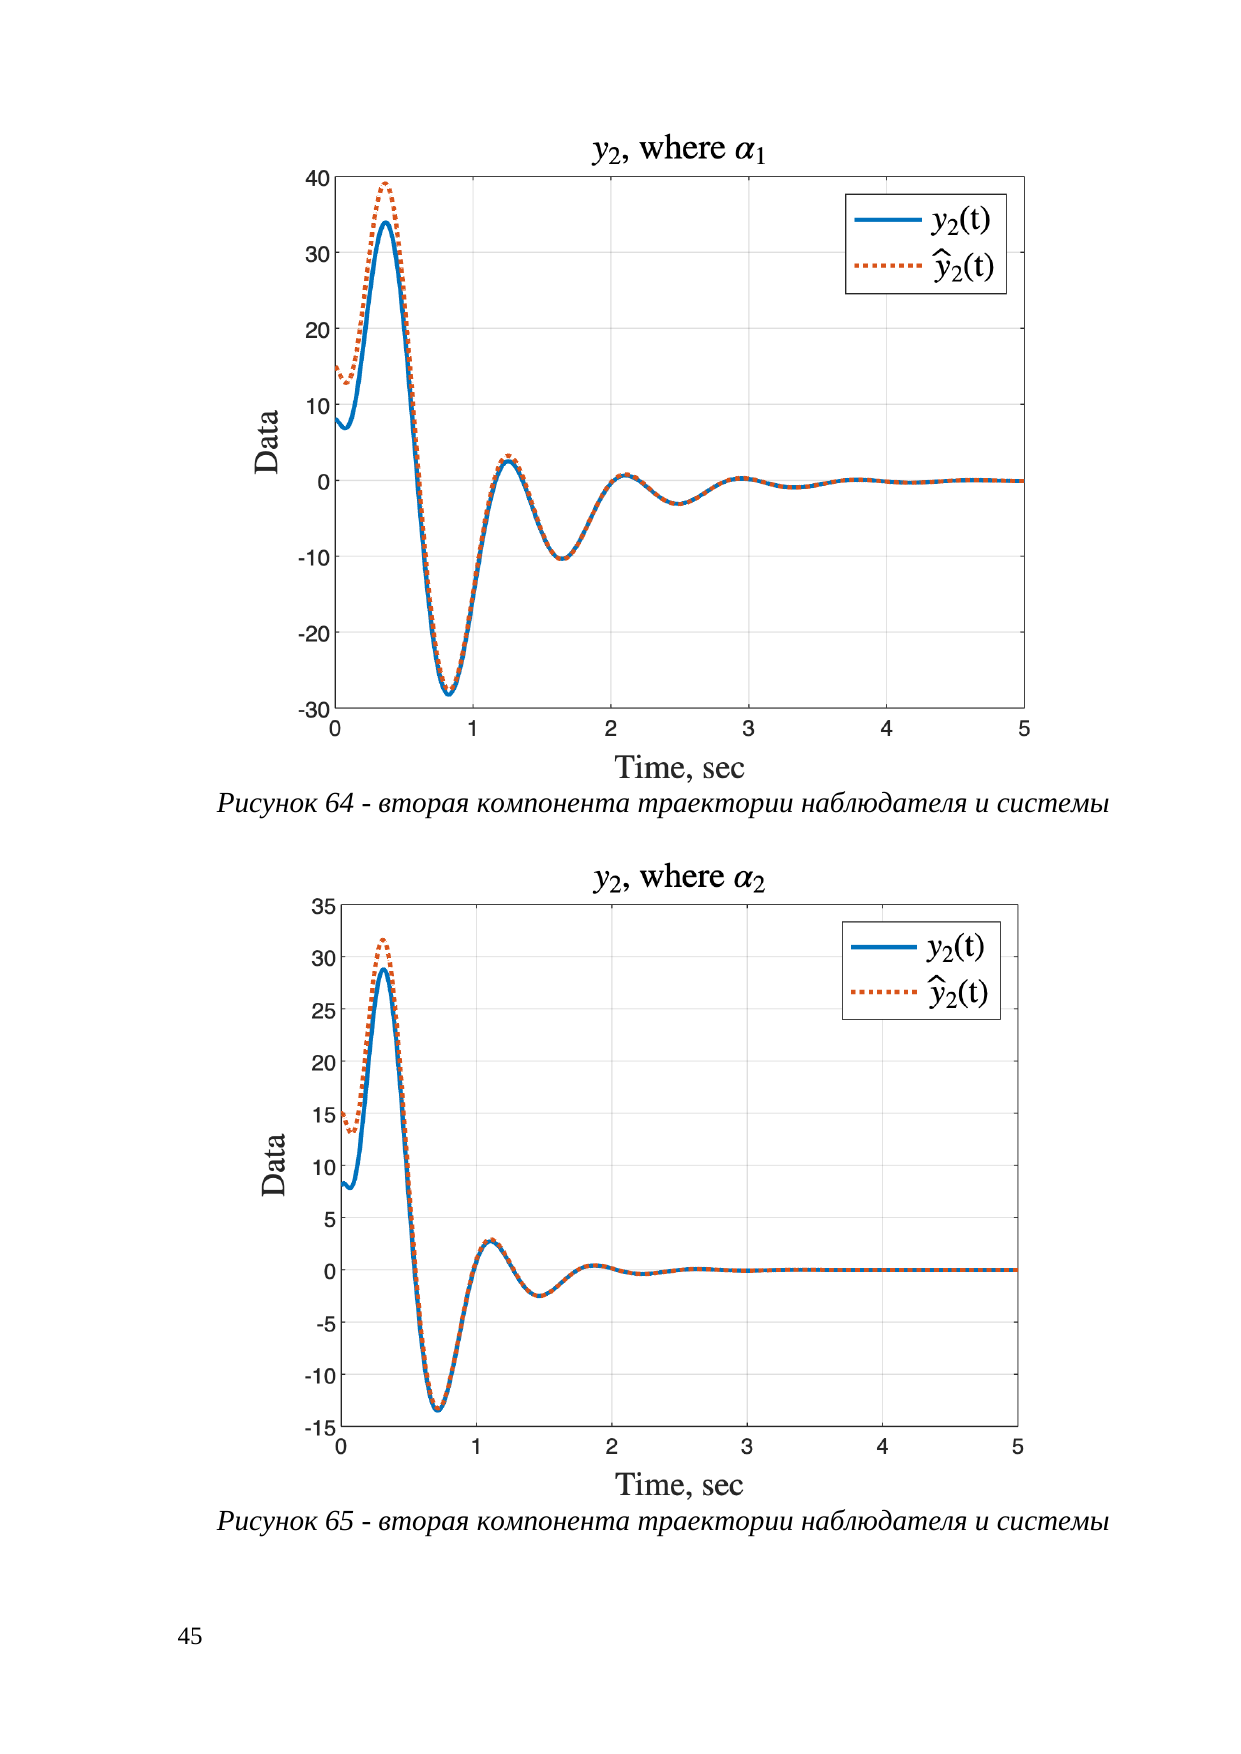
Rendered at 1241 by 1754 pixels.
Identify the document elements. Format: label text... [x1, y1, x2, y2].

picture [228, 847, 1101, 1503]
picture [220, 118, 1108, 786]
text Рисунок 64 - вторая компонента траектории наблюдателя и системы [177, 785, 1152, 819]
text Рисунок 65 - вторая компонента траектории наблюдателя и системы [177, 1503, 1152, 1536]
